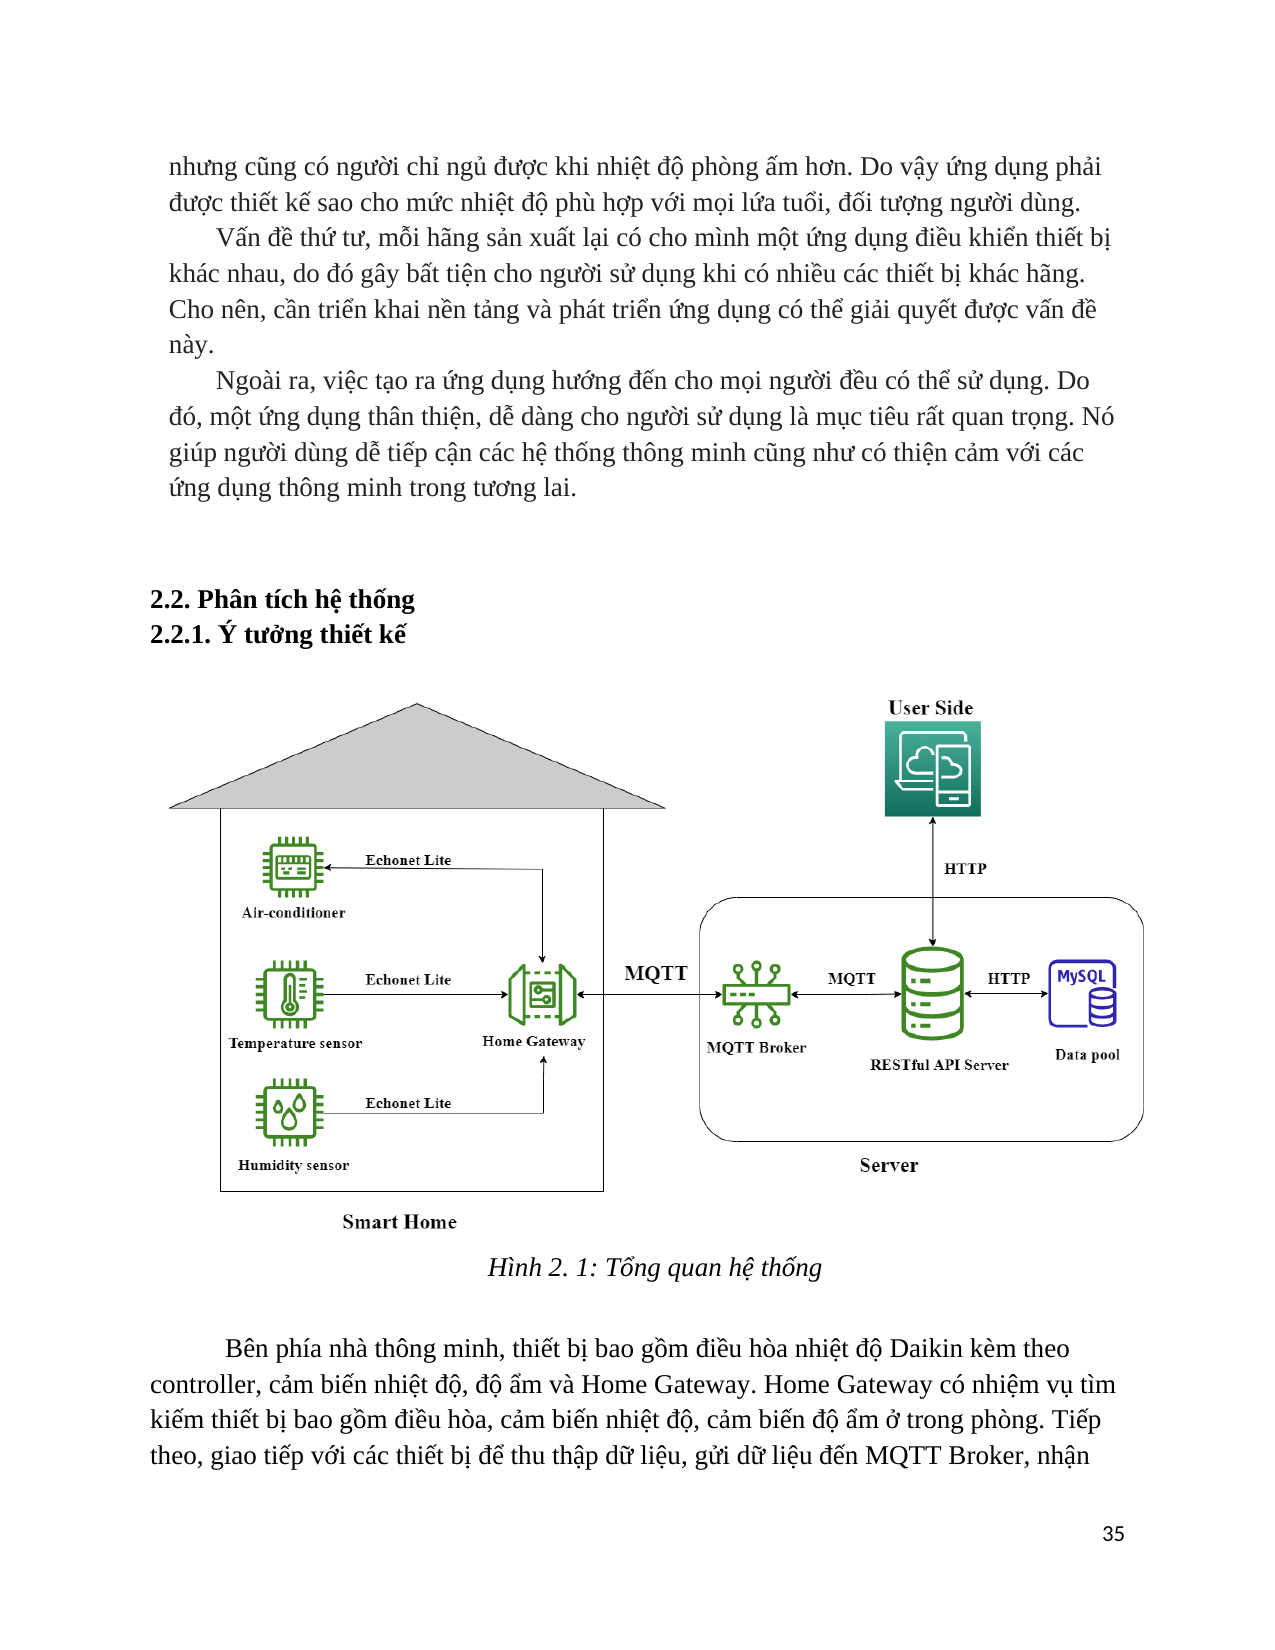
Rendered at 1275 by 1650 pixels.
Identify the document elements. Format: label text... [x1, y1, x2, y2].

subtitle 2.2. Phân tích hệ thống [150, 583, 1125, 614]
picture [168, 694, 1144, 1235]
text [169, 150, 1125, 217]
subtitle 2.2.1. Ý tưởng thiết kế [150, 619, 1125, 650]
text Vấn đề thứ tư, mỗi hãng sản xuất lại có cho mình một ứng dụng điều khiển thiết bị khác nhau, do đó gây bất tiện cho người sử dụng khi có nhiều các thiết bị khác hãng. Cho nên, cần triển khai nền tảng và phát triển ứng dụng có thể giải quyết được vấn đề này. [169, 221, 1125, 360]
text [150, 1332, 1125, 1470]
text Hình 2. 1: Tổng quan hệ thống [187, 1251, 1125, 1282]
text Ngoài ra, việc tạo ra ứng dụng hướng đến cho mọi người đều có thể sử dụng. Do đó, một ứng dụng thân thiện, dễ dàng cho người sử dụng là mục tiêu rất quan trọng. Nó giúp người dùng dễ tiếp cận các hệ thống thông minh cũng như có thiện cảm với các ứng dụng thông minh trong tương lai. [169, 364, 1125, 503]
